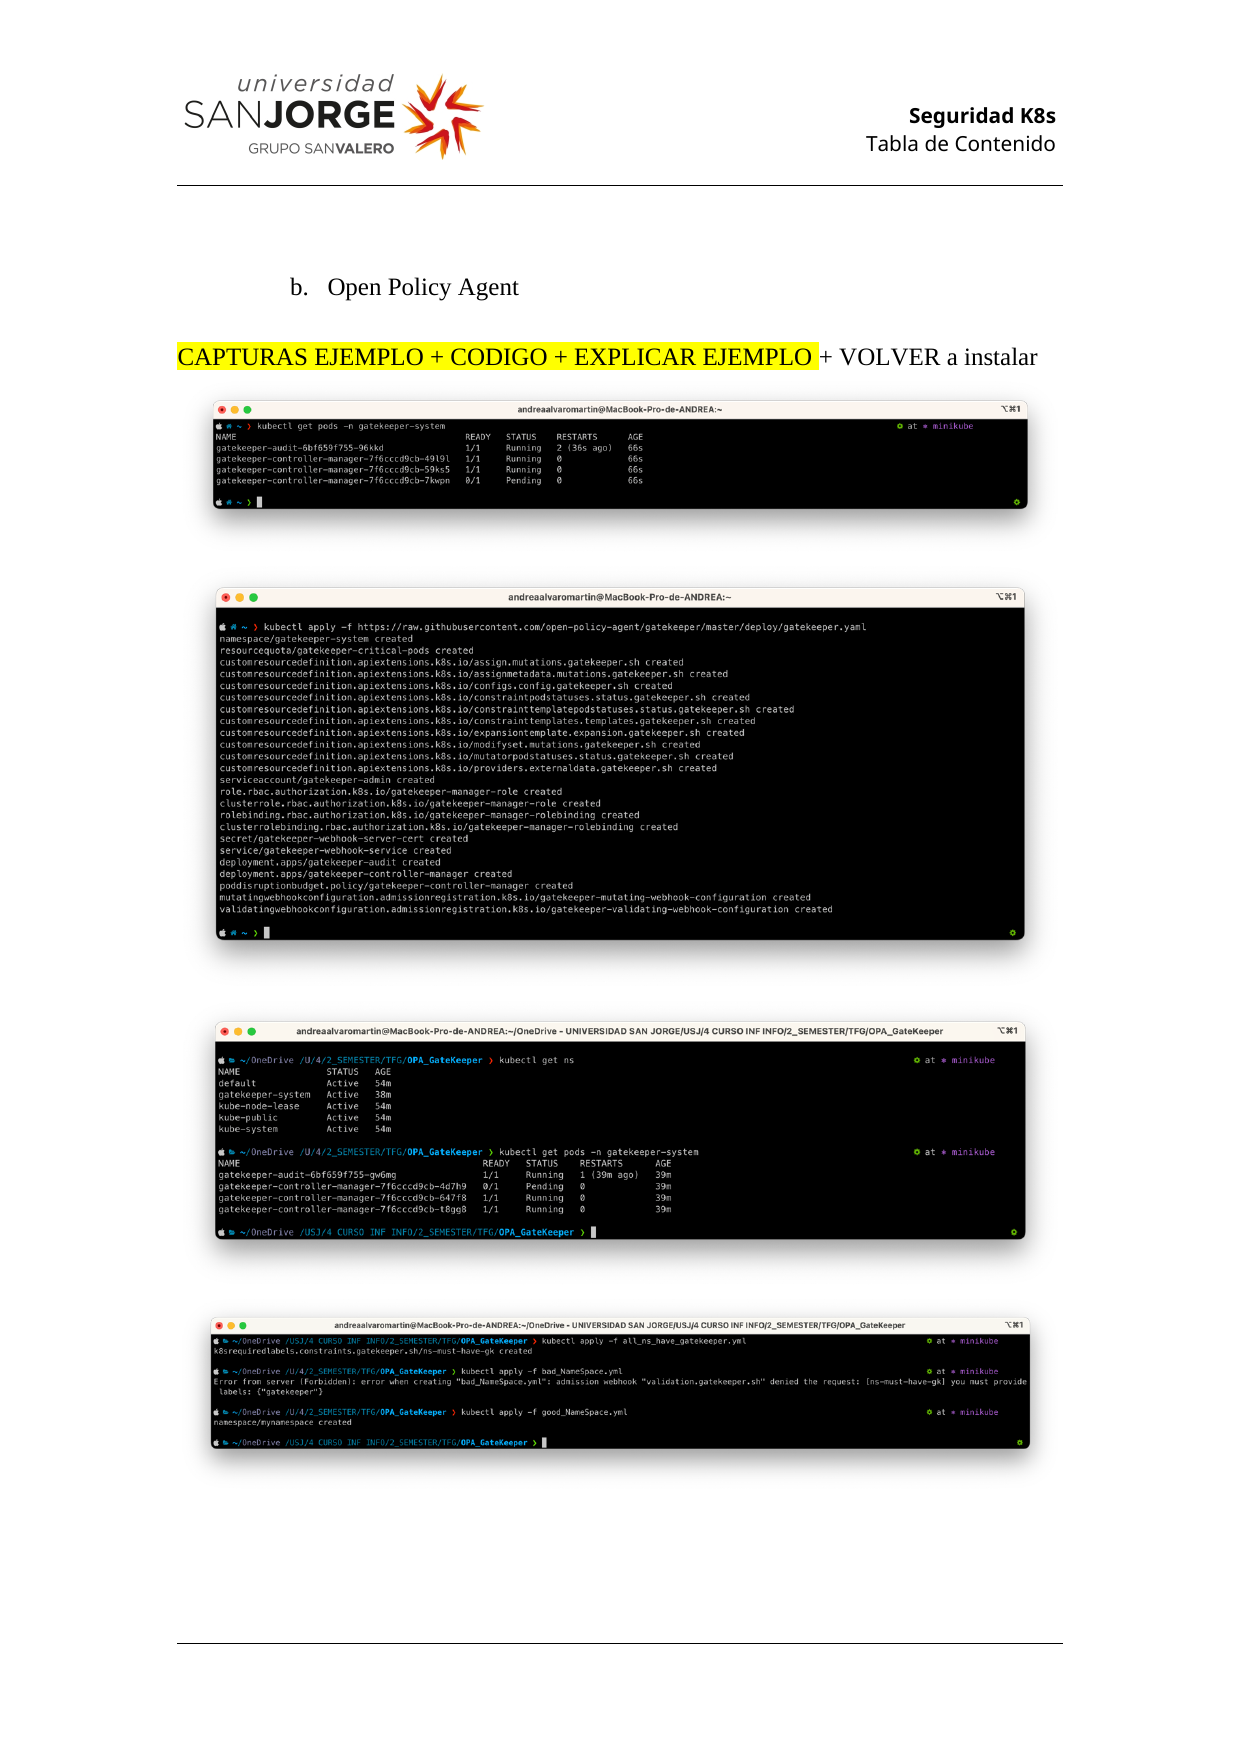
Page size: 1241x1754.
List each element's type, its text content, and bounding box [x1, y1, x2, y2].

picture [177, 376, 1063, 556]
picture [177, 1295, 1063, 1493]
picture [177, 561, 1063, 991]
list Open Policy Agent [290, 272, 1063, 300]
picture [184, 73, 485, 160]
text CAPTURAS EJEMPLO + CODIGO + EXPLICAR EJEMPLO + VOLVER a instalar [819, 342, 1063, 370]
picture [177, 996, 1063, 1289]
